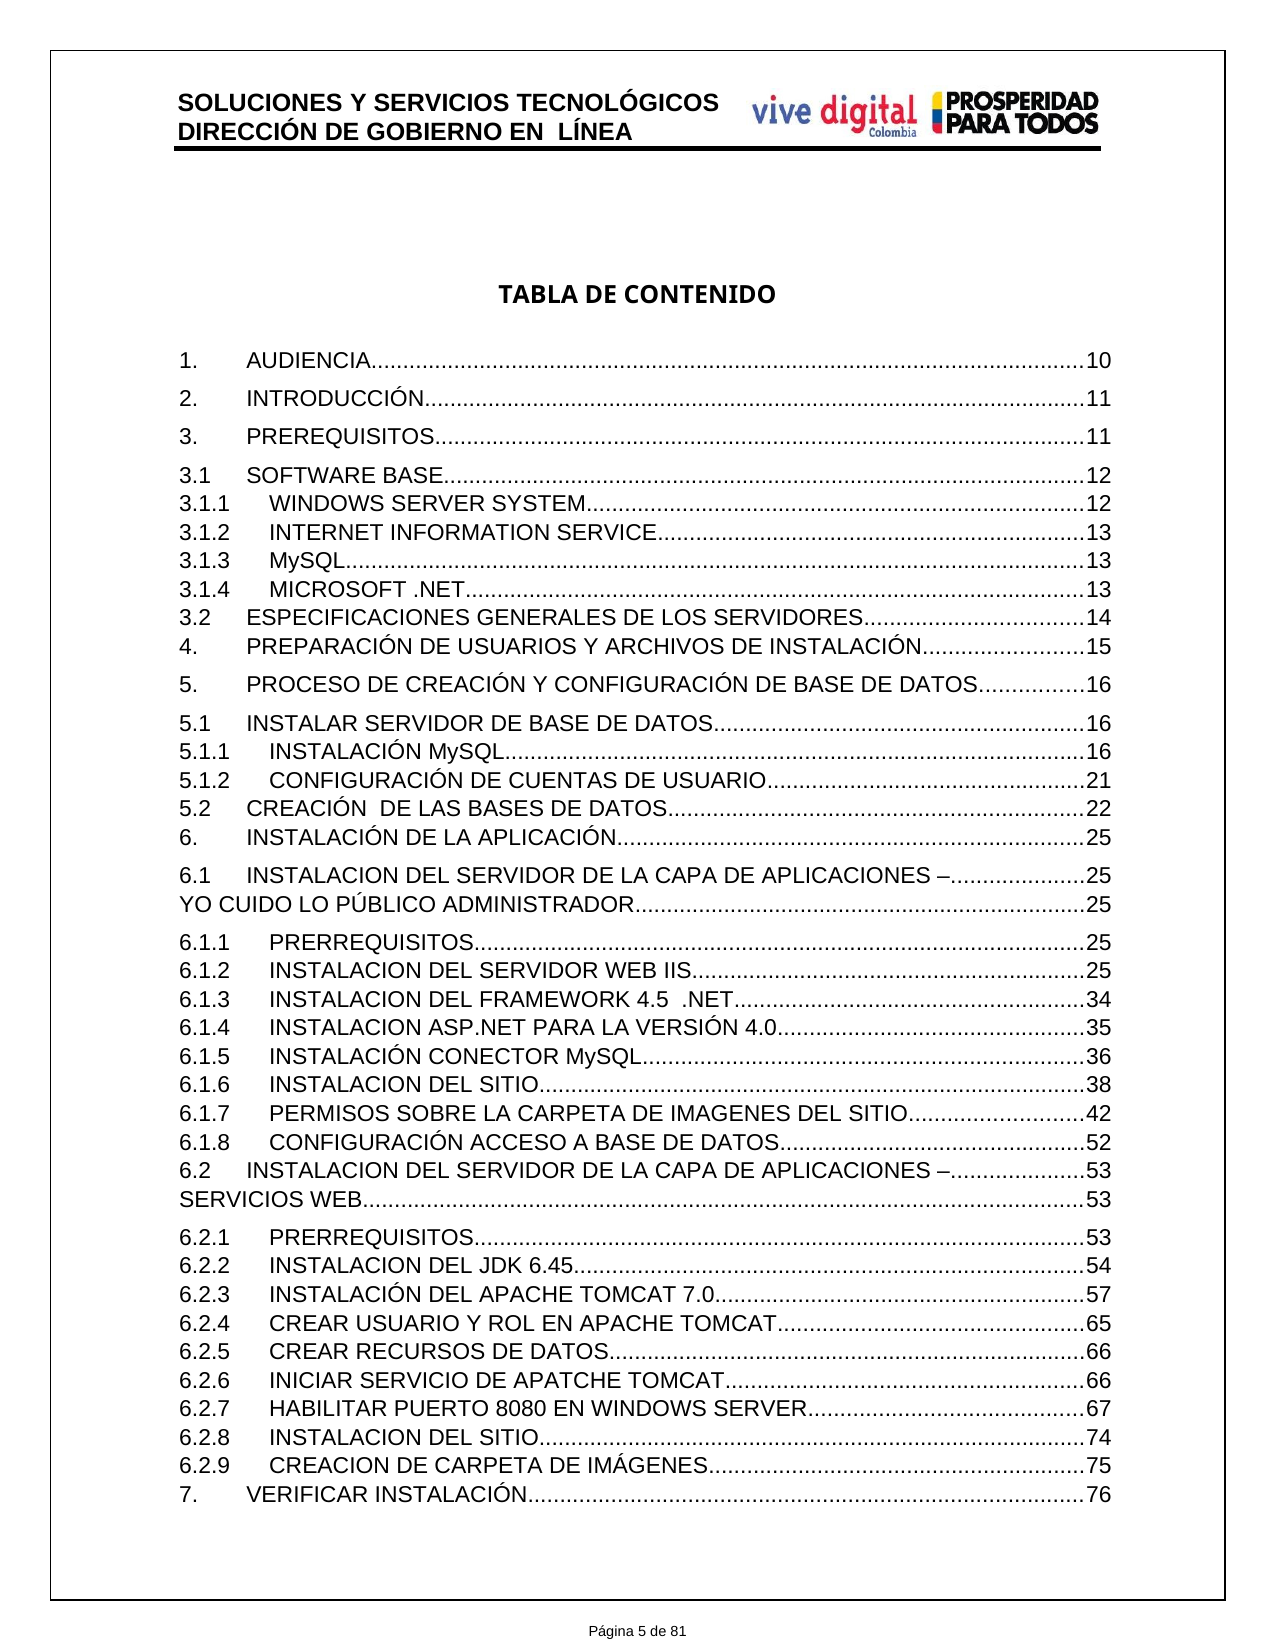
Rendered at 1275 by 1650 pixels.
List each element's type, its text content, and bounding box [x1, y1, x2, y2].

text TABLA DE CONTENIDO [177, 276, 1097, 311]
picture [746, 85, 1106, 143]
